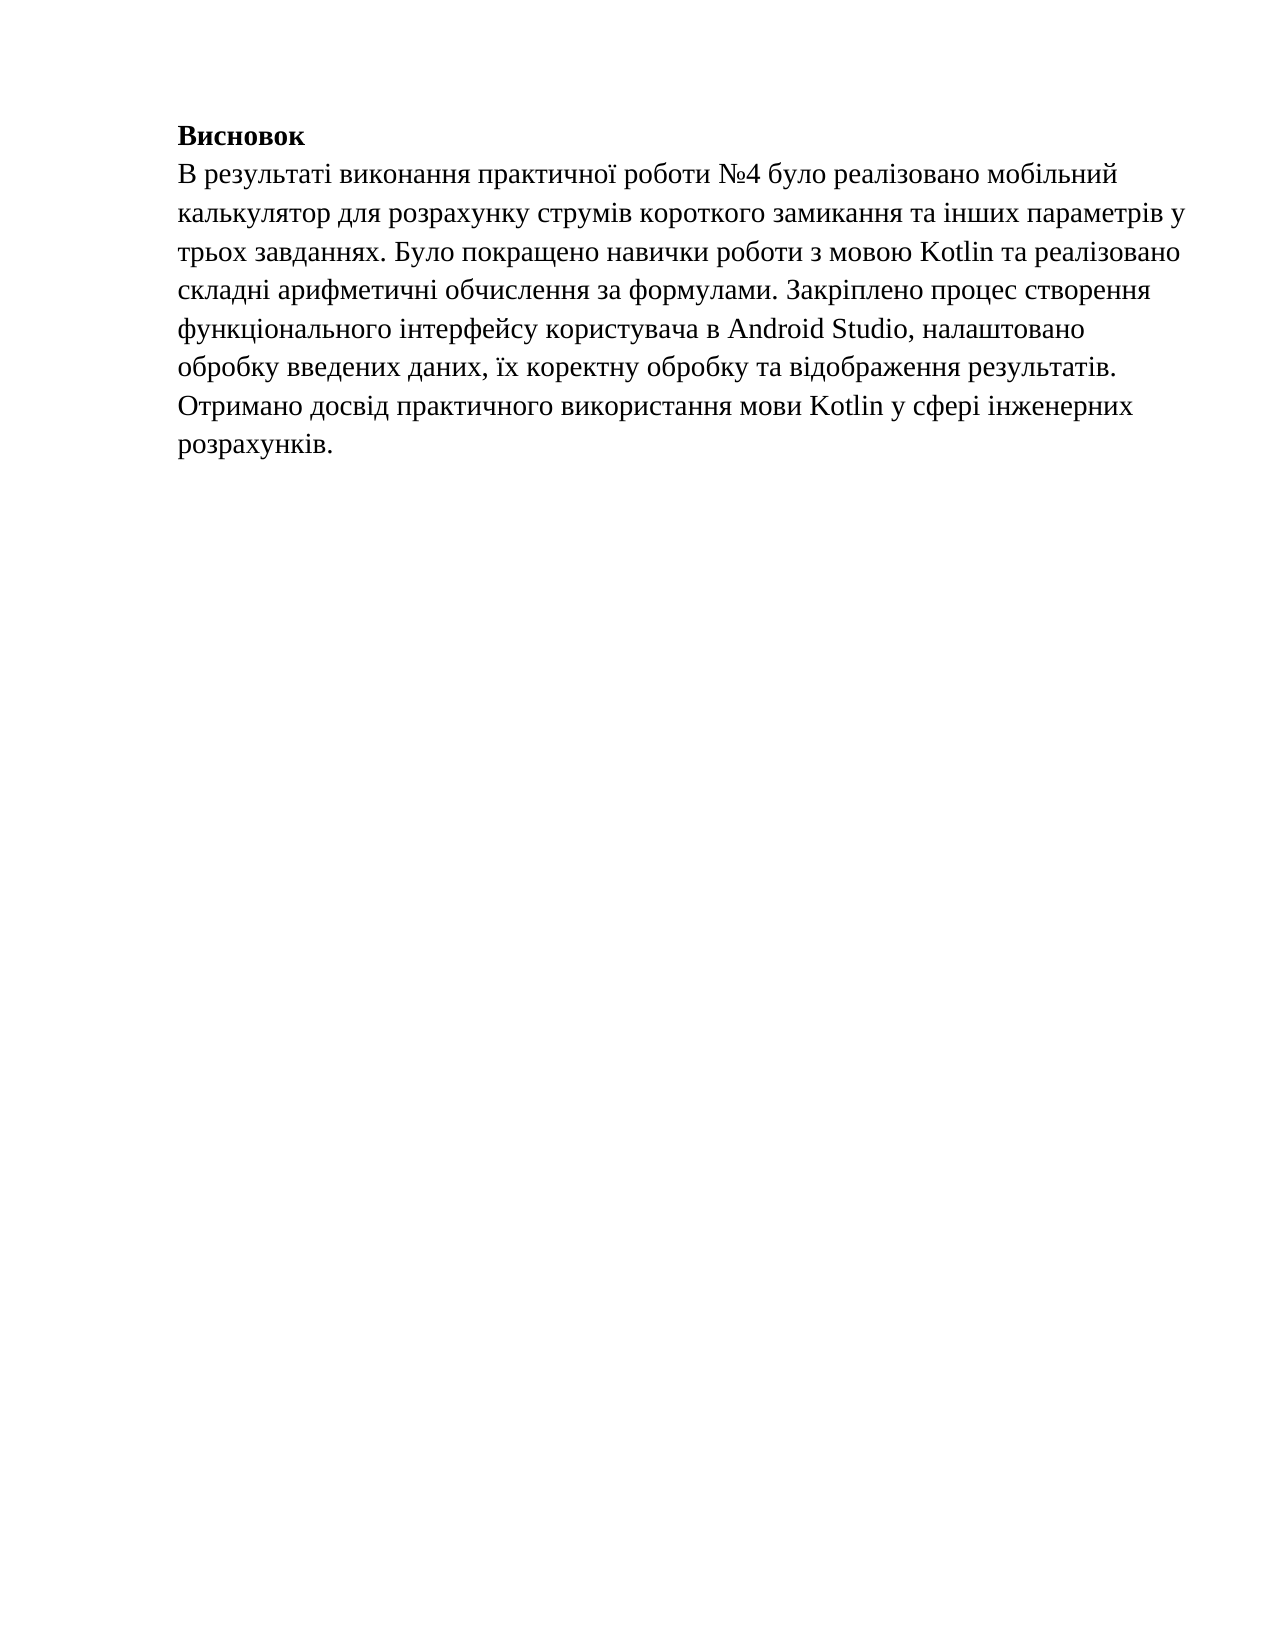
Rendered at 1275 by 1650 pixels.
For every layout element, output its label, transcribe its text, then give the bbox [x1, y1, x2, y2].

text В результаті виконання практичної роботи №4 було реалізовано мобільний калькулятор для розрахунку струмів короткого замикання та інших параметрів у трьох завданнях. Було покращено навички роботи з мовою Kotlin та реалізовано складні арифметичні обчислення за формулами. Закріплено процес створення функціонального інтерфейсу користувача в Android Studio, налаштовано обробку введених даних, їх коректну обробку та відображення результатів. Отримано досвід практичного використання мови Kotlin у сфері інженерних розрахунків. [177, 157, 1186, 460]
text Висновок [177, 118, 1186, 152]
